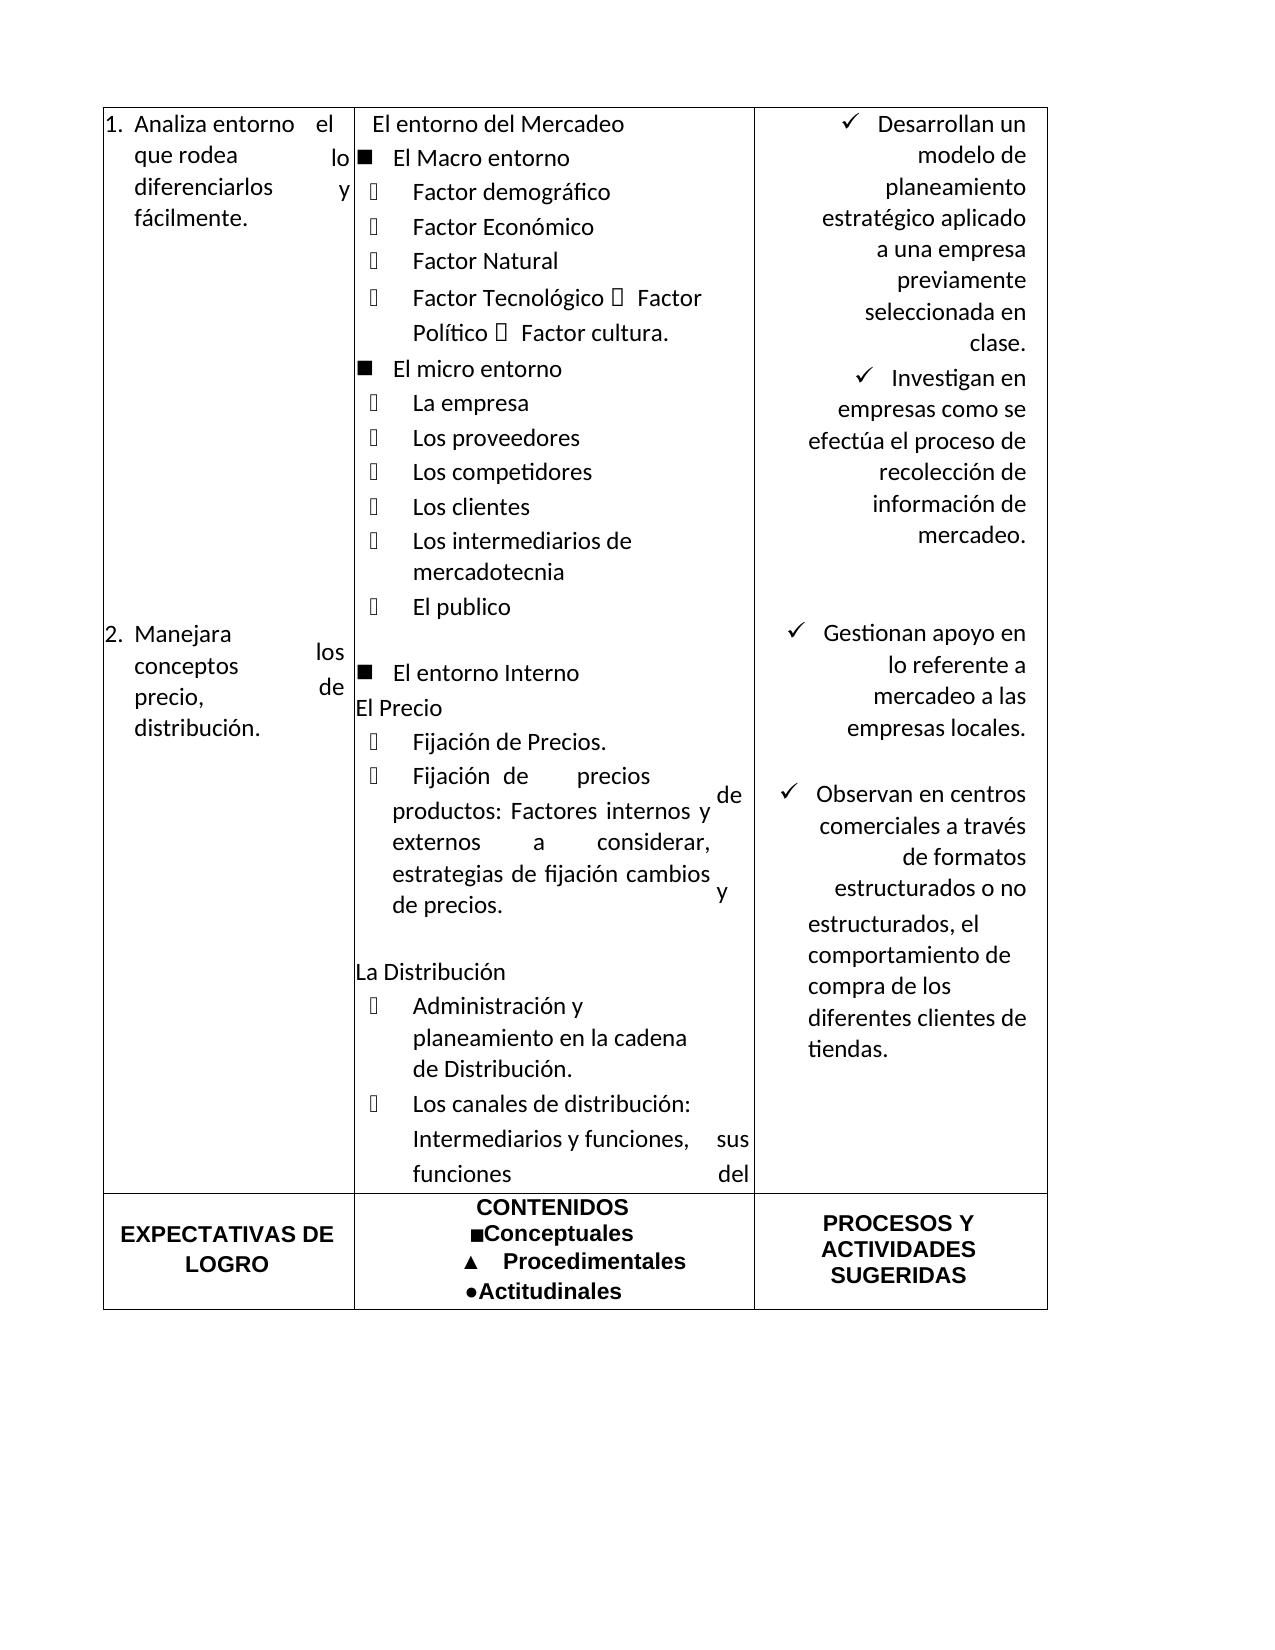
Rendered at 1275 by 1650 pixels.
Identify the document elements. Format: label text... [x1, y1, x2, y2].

table_cell el lo y los de [315, 108, 354, 1192]
table_cell de y sus del [716, 108, 754, 1192]
table_cell EXPECTATIVAS DE LOGRO [104, 1194, 354, 1308]
table_cell Desarrollan un modelo de planeamiento estratégico aplicado a una empresa previamente seleccionada en clase. Investigan en empresas como se efectúa el proceso de recolección de información de mercadeo. Gestionan apoyo en lo referente a mercadeo a las empresas locales. Observan en centros comerciales a través de formatos estructurados o no estructurados, el comportamiento de compra de los diferentes clientes de tiendas. [755, 108, 1047, 1192]
table_cell El entorno del Mercadeo El Macro entorno Factor demográfico Factor Económico Factor Natural Factor Tecnológico  Factor Político  Factor cultura. El micro entorno La empresa Los proveedores Los competidores Los clientes Los intermediarios de mercadotecnia El publico El entorno Interno El Precio Fijación de Precios. Fijación de precios productos: Factores internos y externos a considerar, estrategias de fijación cambios de precios. La Distribución Administración y planeamiento en la cadena de Distribución. Los canales de distribución: Intermediarios y funciones, funciones [355, 108, 716, 1192]
table_cell Analiza entorno que rodea diferenciarlos fácilmente. Manejara conceptos precio, distribución. [104, 108, 315, 1192]
table_cell PROCESOS Y ACTIVIDADES SUGERIDAS [755, 1194, 1047, 1308]
picture [471, 1228, 484, 1242]
table_cell CONTENIDOS Conceptuales ▲ Procedimentales ●Actitudinales [355, 1194, 754, 1308]
